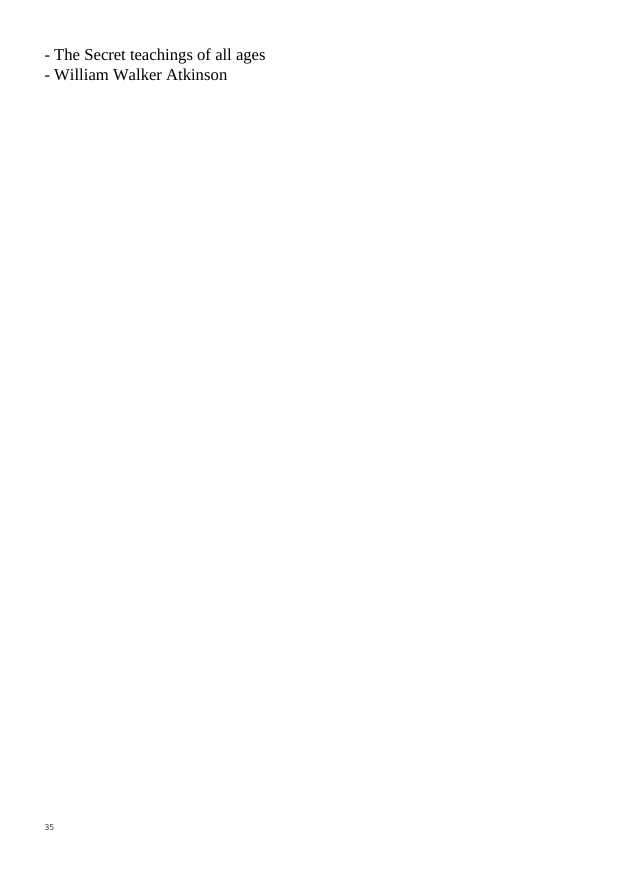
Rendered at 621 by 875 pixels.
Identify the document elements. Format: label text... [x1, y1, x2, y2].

text - William Walker Atkinson [44, 65, 576, 84]
text - The Secret teachings of all ages [44, 44, 576, 63]
